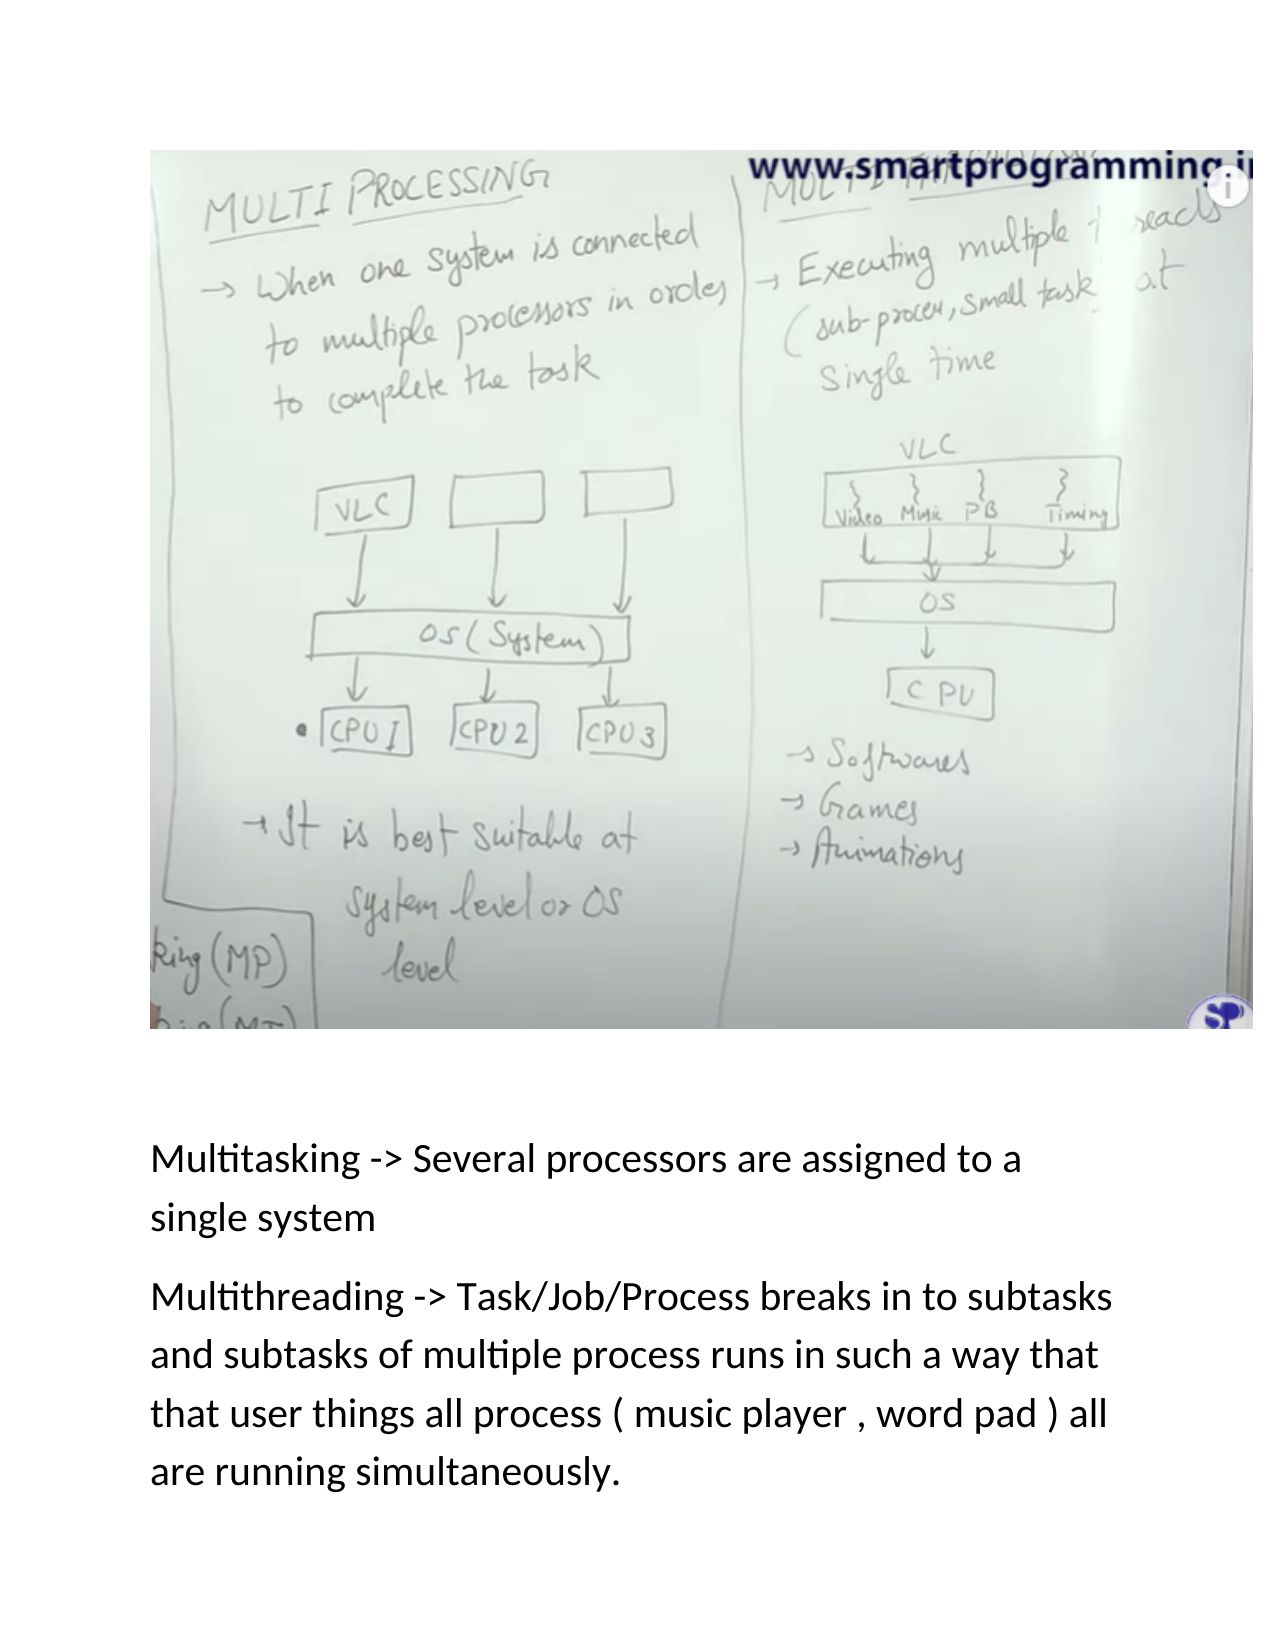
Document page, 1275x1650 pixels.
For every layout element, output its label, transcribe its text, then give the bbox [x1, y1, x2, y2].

picture [150, 150, 1253, 1029]
text Multithreading -> Task/Job/Process breaks in to subtasks and subtasks of multiple process runs in such a way that that user things all process ( music player , word pad ) all are running simultaneously. [150, 1270, 1125, 1496]
text Multitasking -> Several processors are assigned to a single system [150, 1132, 1125, 1242]
